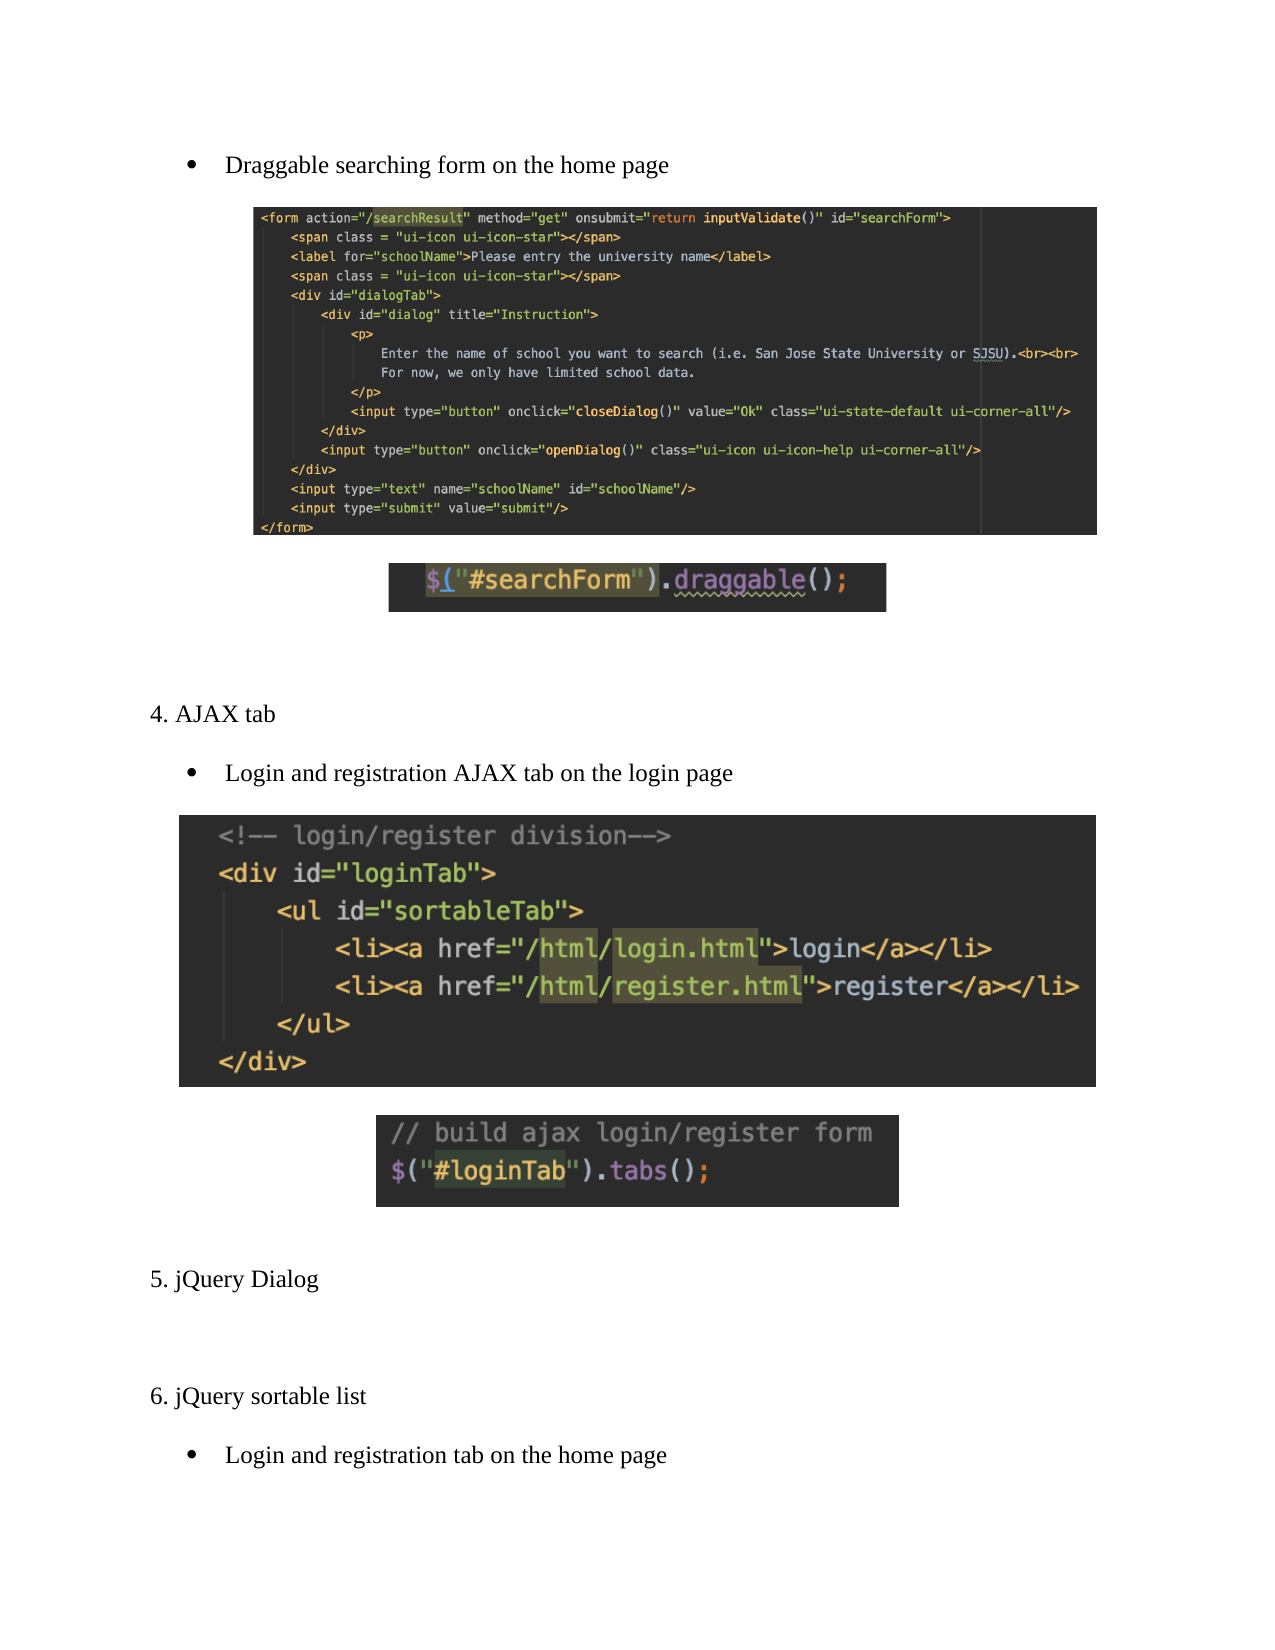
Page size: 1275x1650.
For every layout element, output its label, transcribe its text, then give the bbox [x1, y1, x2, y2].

text 5. jQuery Dialog [150, 1264, 1125, 1293]
picture [253, 207, 1097, 535]
picture [376, 1115, 899, 1207]
list Login and registration AJAX tab on the login page [187, 758, 1125, 787]
picture [179, 815, 1096, 1087]
text 4. AJAX tab [150, 699, 1125, 727]
picture [388, 563, 887, 612]
text 6. jQuery sortable list [150, 1381, 1125, 1410]
list Draggable searching form on the home page [187, 150, 1125, 179]
list Login and registration tab on the home page [187, 1440, 1125, 1469]
